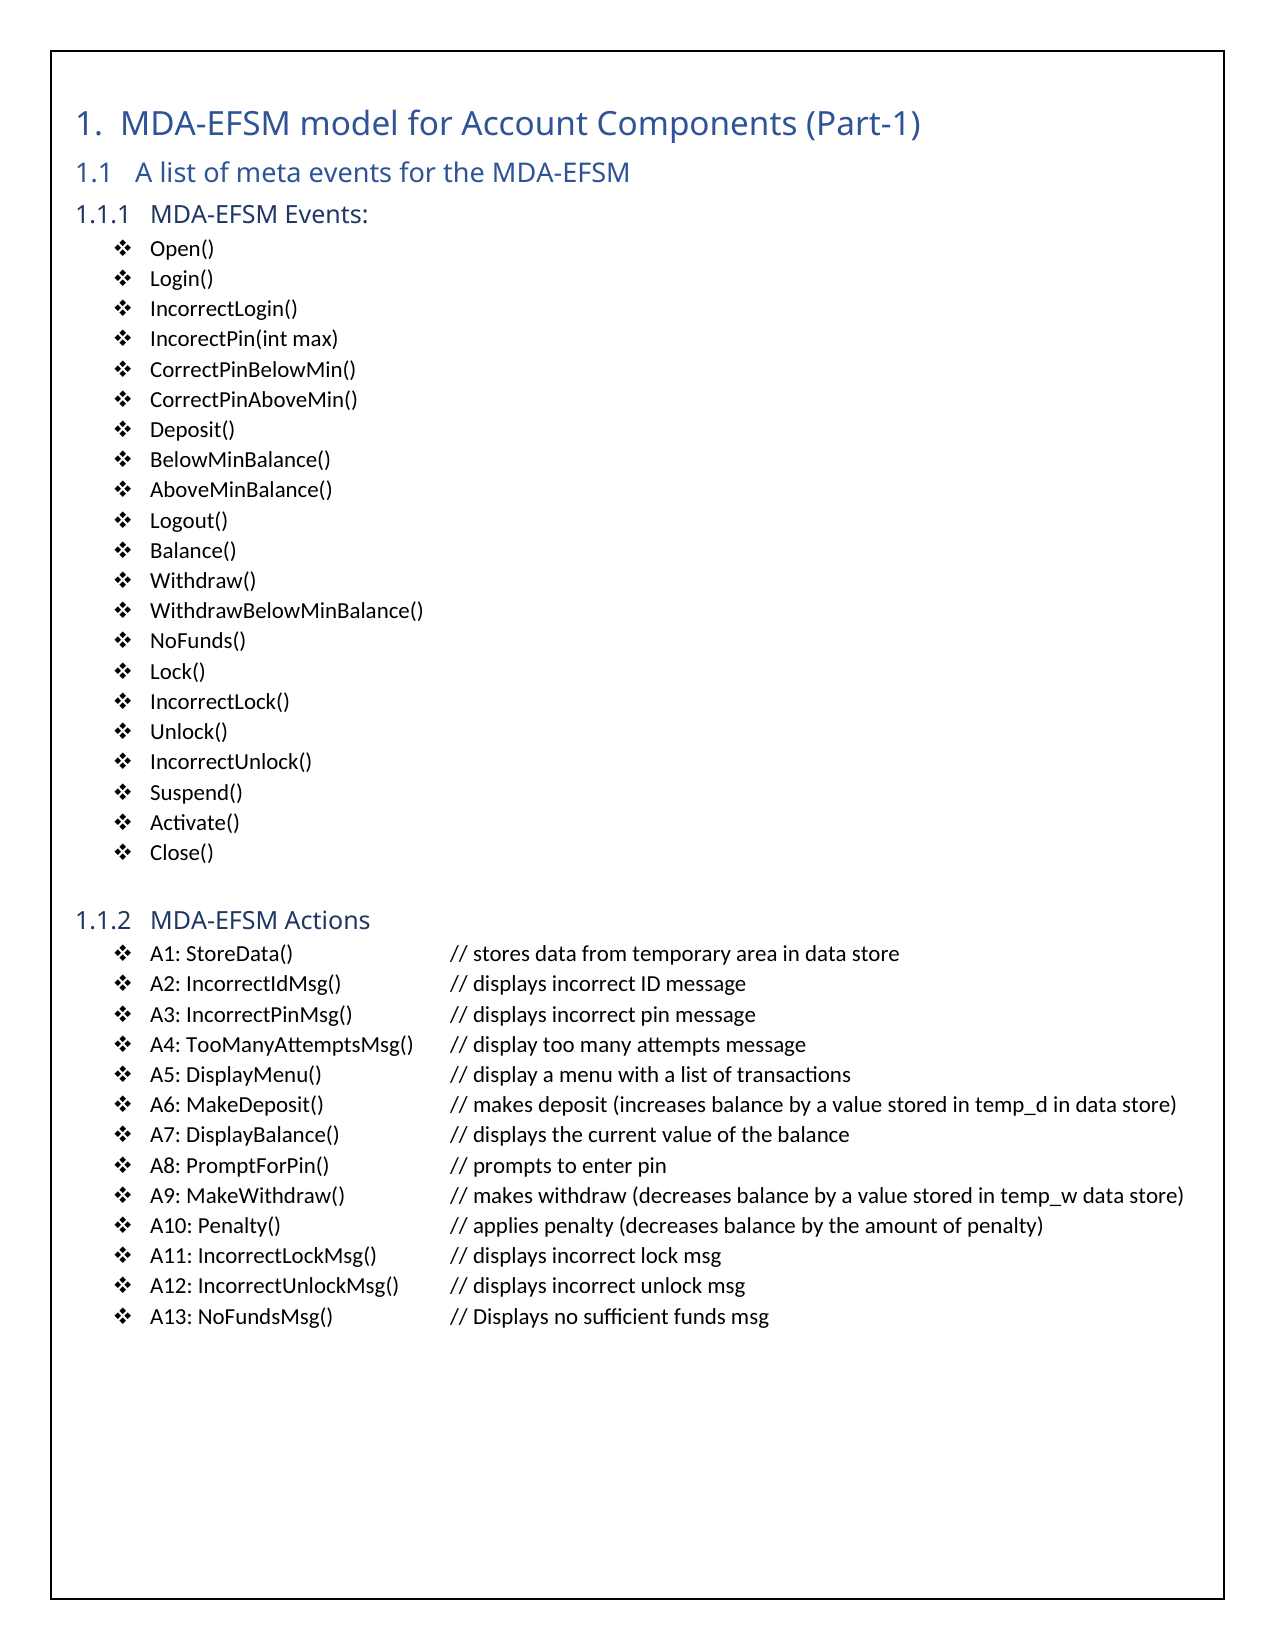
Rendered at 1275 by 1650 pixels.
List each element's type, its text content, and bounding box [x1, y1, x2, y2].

subtitle MDA-EFSM Actions [75, 903, 1200, 937]
list NoFunds() [112, 627, 1200, 654]
list A6: MakeDeposit() // makes deposit (increases balance by a value stored in temp_d in data store) [112, 1090, 1200, 1118]
list A8: PromptForPin() // prompts to enter pin [112, 1151, 1200, 1179]
list A1: StoreData() // stores data from temporary area in data store [112, 939, 1200, 967]
list Deposit() [112, 415, 1200, 443]
subtitle MDA-EFSM model for Account Components (Part-1) [75, 100, 1200, 145]
list CorrectPinAboveMin() [112, 385, 1200, 413]
subtitle MDA-EFSM Events: [75, 197, 1200, 231]
list Logout() [112, 506, 1200, 534]
list A11: IncorrectLockMsg() // displays incorrect lock msg [112, 1241, 1200, 1269]
list IncorrectLogin() [112, 294, 1200, 322]
list Suspend() [112, 778, 1200, 806]
list Open() [112, 234, 1200, 262]
list A5: DisplayMenu() // display a menu with a list of transactions [112, 1060, 1200, 1088]
list A7: DisplayBalance() // displays the current value of the balance [112, 1121, 1200, 1149]
list A10: Penalty() // applies penalty (decreases balance by the amount of penalty) [112, 1211, 1200, 1239]
list BelowMinBalance() [112, 445, 1200, 473]
list CorrectPinBelowMin() [112, 355, 1200, 383]
list Activate() [112, 808, 1200, 836]
list AboveMinBalance() [112, 476, 1200, 503]
list A12: IncorrectUnlockMsg() // displays incorrect unlock msg [112, 1272, 1200, 1300]
list IncorrectLock() [112, 687, 1200, 715]
list A2: IncorrectIdMsg() // displays incorrect ID message [112, 969, 1200, 998]
list Lock() [112, 657, 1200, 685]
list Close() [112, 838, 1200, 866]
list IncorectPin(int max) [112, 324, 1200, 352]
list A3: IncorrectPinMsg() // displays incorrect pin message [112, 1000, 1200, 1028]
list Unlock() [112, 717, 1200, 745]
subtitle A list of meta events for the MDA-EFSM [75, 153, 1200, 190]
list A13: NoFundsMsg() // Displays no sufficient funds msg [112, 1302, 1200, 1330]
list Balance() [112, 536, 1200, 564]
list Withdraw() [112, 566, 1200, 594]
list A9: MakeWithdraw() // makes withdraw (decreases balance by a value stored in temp_w data store) [112, 1181, 1200, 1209]
list Login() [112, 264, 1200, 292]
list WithdrawBelowMinBalance() [112, 596, 1200, 624]
list A4: TooManyAttemptsMsg() // display too many attempts message [112, 1030, 1200, 1058]
list IncorrectUnlock() [112, 747, 1200, 775]
